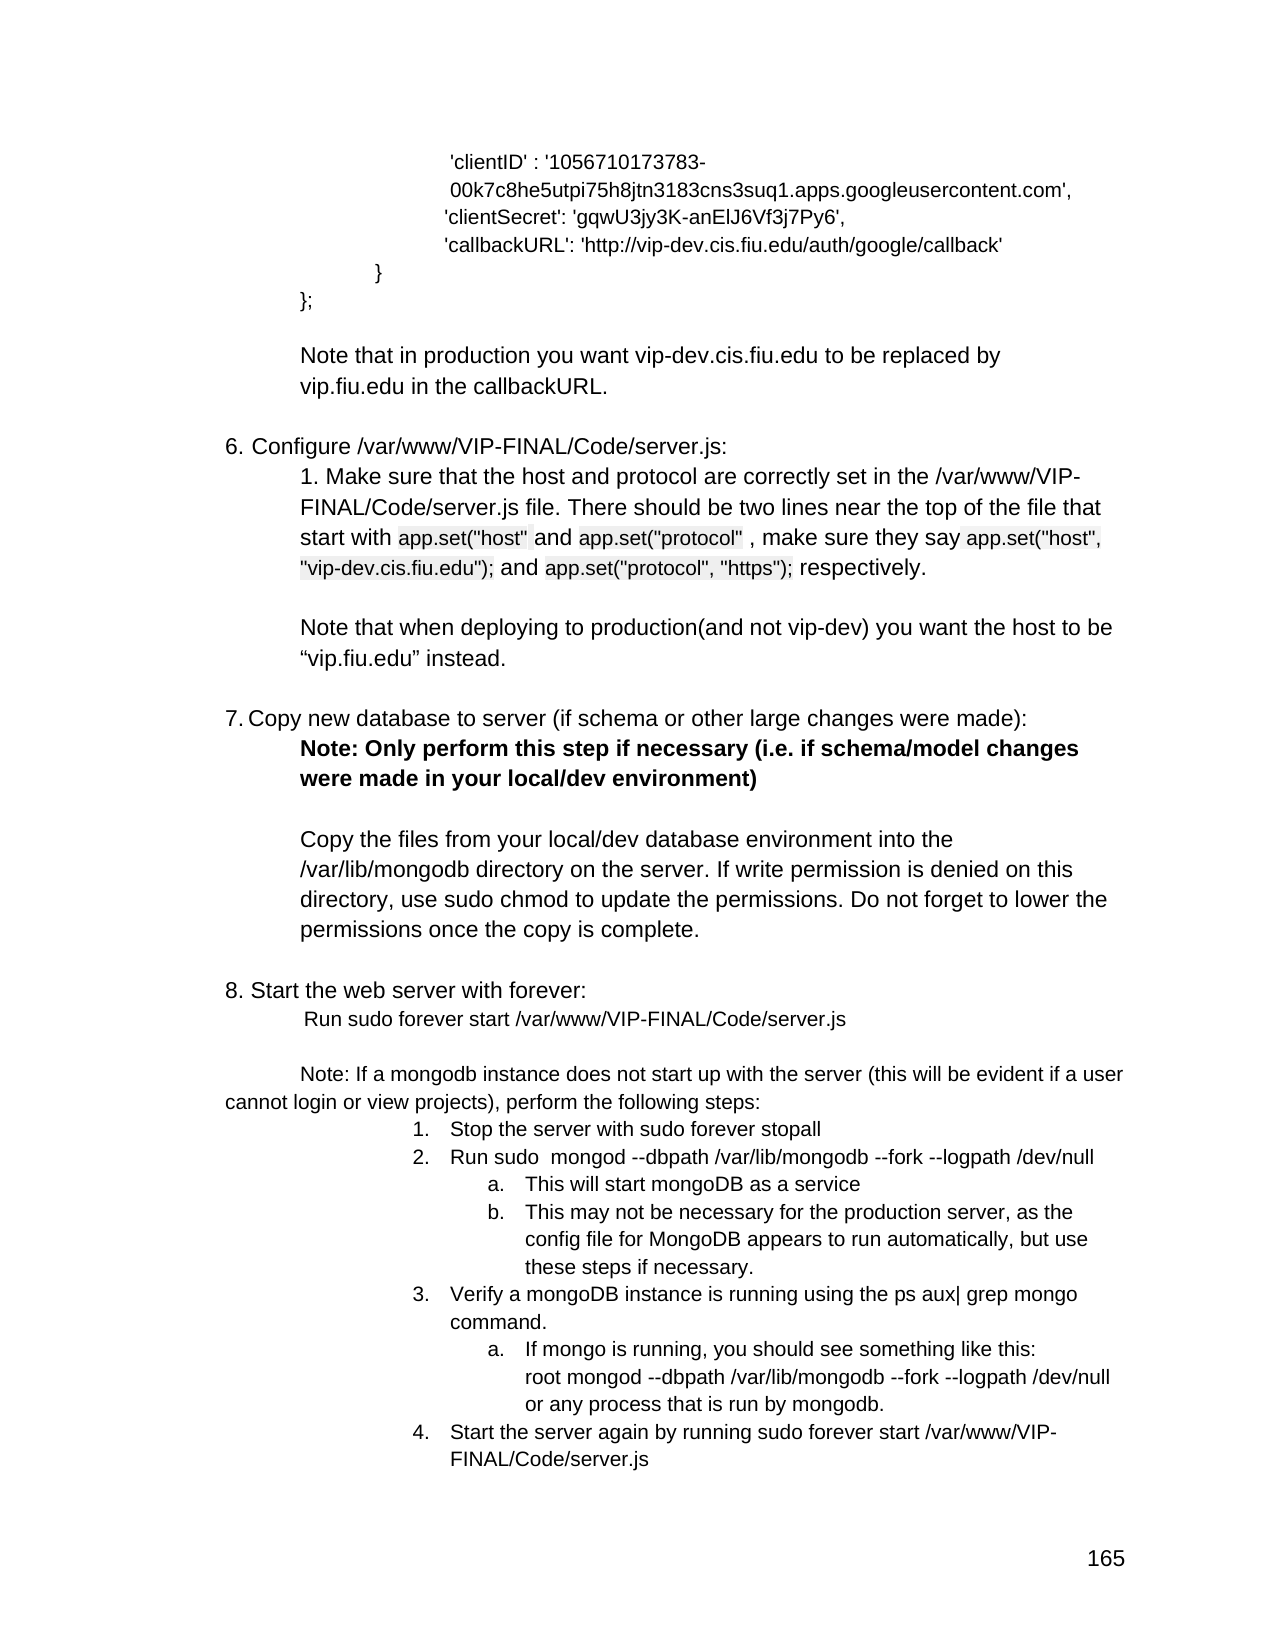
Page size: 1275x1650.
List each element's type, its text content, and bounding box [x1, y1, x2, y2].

text vip.fiu.edu in the callbackURL. [300, 373, 1125, 399]
text root mongod --dbpath /var/lib/mongodb --fork --logpath /dev/null [450, 1364, 1125, 1388]
list Run sudo mongod --dbpath /var/lib/mongodb --fork --logpath /dev/null [412, 1144, 1125, 1168]
text Note: If a mongodb instance does not start up with the server (this will be evident if a user cannot login or view projects), perform the following steps: [225, 1062, 1125, 1113]
list Start the server again by running sudo forever start /var/www/VIP-FINAL/Code/server.js [412, 1419, 1125, 1471]
text Run sudo forever start /var/www/VIP-FINAL/Code/server.js [225, 1007, 1125, 1031]
text Note: Only perform this step if necessary (i.e. if schema/model changes were made in your local/dev environment) [300, 735, 1125, 792]
text Note that in production you want vip-dev.cis.fiu.edu to be replaced by [300, 342, 1125, 369]
text 7. Copy new database to server (if schema or other large changes were made): [150, 705, 1125, 731]
text 'clientID' : '1056710173783-00k7c8he5utpi75h8jtn3183cns3suq1.apps.googleusercontent.com', [450, 150, 1125, 201]
text 1. Make sure that the host and protocol are correctly set in the /var/www/VIP-FINAL/Code/server.js file. There should be two lines near the top of the file that start with app.set("host" and app.set("protocol" , make sure they say app.set("host", "vip-dev.cis.fiu.edu"); and app.set("protocol", "https"); respectively. [300, 463, 1125, 580]
list Stop the server with sudo forever stopall [412, 1117, 1125, 1141]
text 8. Start the web server with forever: [150, 977, 1125, 1003]
text 'callbackURL': 'http://vip-dev.cis.fiu.edu/auth/google/callback' [375, 232, 1125, 256]
text Copy the files from your local/dev database environment into the /var/lib/mongodb directory on the server. If write permission is denied on this directory, use sudo chmod to update the permissions. Do not forget to lower the permissions once the copy is complete. [300, 826, 1125, 943]
list This will start mongoDB as a service [487, 1172, 1125, 1196]
list This may not be necessary for the production server, as the config file for MongoDB appears to run automatically, but use these steps if necessary. [487, 1199, 1125, 1278]
text } [375, 260, 1125, 284]
text 6. Configure /var/www/VIP-FINAL/Code/server.js: [150, 433, 1125, 459]
list If mongo is running, you should see something like this: [487, 1337, 1125, 1361]
text 'clientSecret': 'gqwU3jy3K-anElJ6Vf3j7Py6', [375, 205, 1125, 229]
list Verify a mongoDB instance is running using the ps aux| grep mongo command. [412, 1282, 1125, 1333]
text Note that when deploying to production(and not vip-dev) you want the host to be “vip.fiu.edu” instead. [300, 614, 1125, 671]
text or any process that is run by mongodb. [450, 1392, 1125, 1416]
text }; [300, 287, 1125, 311]
